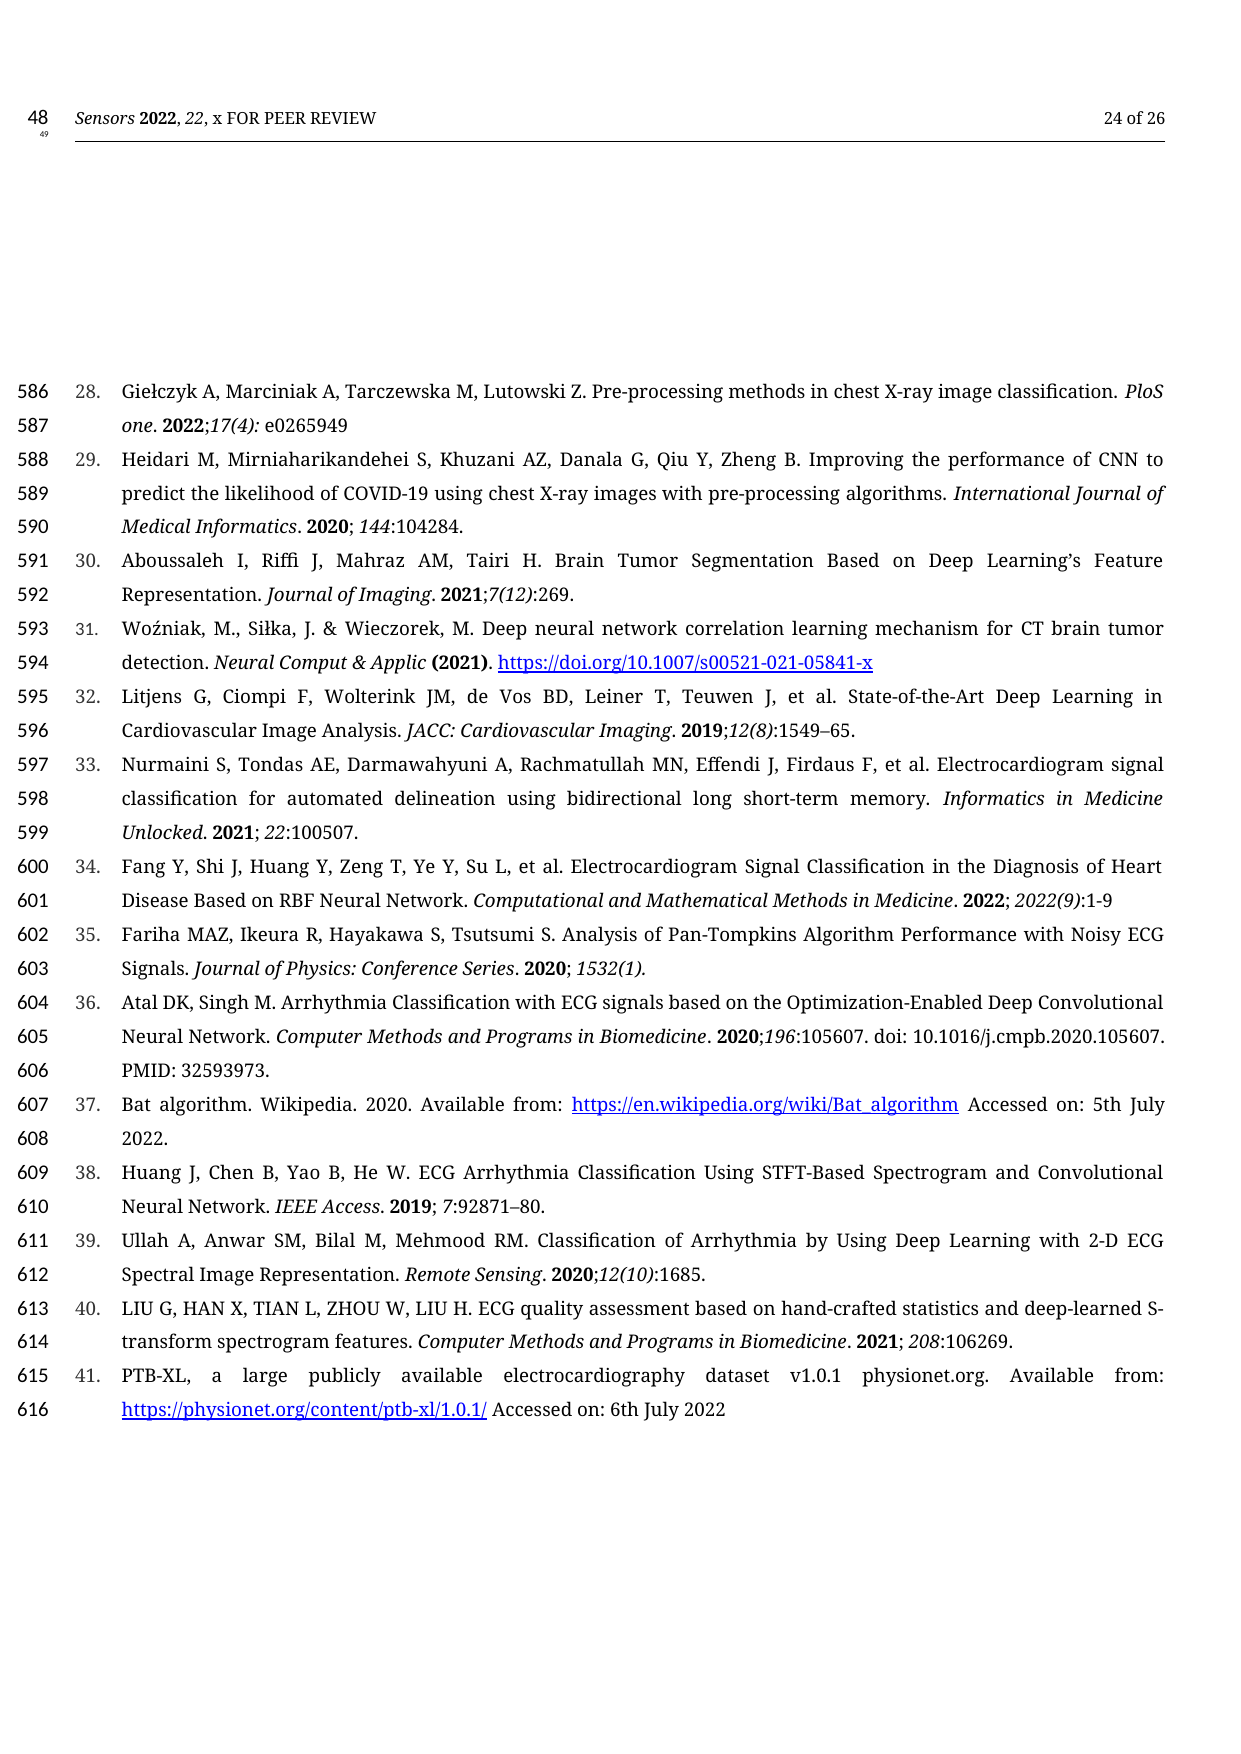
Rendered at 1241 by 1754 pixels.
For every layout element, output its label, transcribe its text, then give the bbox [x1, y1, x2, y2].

list LIU G, HAN X, TIAN L, ZHOU W, LIU H. ECG quality assessment based on hand-crafted statistics and deep-learned S-transform spectrogram features. Computer Methods and Programs in Biomedicine. 2021; 208:106269. [75, 1291, 1165, 1358]
list Nurmaini S, Tondas AE, Darmawahyuni A, Rachmatullah MN, Effendi J, Firdaus F, et al. Electrocardiogram signal classification for automated delineation using bidirectional long short-term memory. Informatics in Medicine Unlocked. 2021; 22:100507. [75, 747, 1165, 849]
list Huang J, Chen B, Yao B, He W. ECG Arrhythmia Classification Using STFT-Based Spectrogram and Convolutional Neural Network. IEEE Access. 2019; 7:92871–80. [75, 1155, 1165, 1223]
list Giełczyk A, Marciniak A, Tarczewska M, Lutowski Z. Pre-processing methods in chest X-ray image classification. PloS one. 2022;17(4): e0265949 [75, 374, 1165, 442]
list Aboussaleh I, Riffi J, Mahraz AM, Tairi H. Brain Tumor Segmentation Based on Deep Learning’s Feature Representation. Journal of Imaging. 2021;7(12):269. [75, 543, 1165, 611]
list Fang Y, Shi J, Huang Y, Zeng T, Ye Y, Su L, et al. Electrocardiogram Signal Classification in the Diagnosis of Heart Disease Based on RBF Neural Network. Computational and Mathematical Methods in Medicine. 2022; 2022(9):1-9 [75, 849, 1165, 917]
list Fariha MAZ, Ikeura R, Hayakawa S, Tsutsumi S. Analysis of Pan-Tompkins Algorithm Performance with Noisy ECG Signals. Journal of Physics: Conference Series. 2020; 1532(1). [75, 917, 1165, 985]
list Litjens G, Ciompi F, Wolterink JM, de Vos BD, Leiner T, Teuwen J, et al. State-of-the-Art Deep Learning in Cardiovascular Image Analysis. JACC: Cardiovascular Imaging. 2019;12(8):1549–65. [75, 679, 1165, 747]
list PTB-XL, a large publicly available electrocardiography dataset v1.0.1 physionet.org. Available from: https://physionet.org/content/ptb-xl/1.0.1/ Accessed on: 6th July 2022 [75, 1358, 1165, 1426]
list Woźniak, M., Siłka, J. & Wieczorek, M. Deep neural network correlation learning mechanism for CT brain tumor detection. Neural Comput & Applic (2021). https://doi.org/10.1007/s00521-021-05841-x [75, 611, 1165, 679]
list Heidari M, Mirniaharikandehei S, Khuzani AZ, Danala G, Qiu Y, Zheng B. Improving the performance of CNN to predict the likelihood of COVID-19 using chest X-ray images with pre-processing algorithms. International Journal of Medical Informatics. 2020; 144:104284. [75, 442, 1165, 543]
list Ullah A, Anwar SM, Bilal M, Mehmood RM. Classification of Arrhythmia by Using Deep Learning with 2-D ECG Spectral Image Representation. Remote Sensing. 2020;12(10):1685. [75, 1223, 1165, 1291]
list Atal DK, Singh M. Arrhythmia Classification with ECG signals based on the Optimization-Enabled Deep Convolutional Neural Network. Computer Methods and Programs in Biomedicine. 2020;196:105607. doi: 10.1016/j.cmpb.2020.105607. PMID: 32593973. [75, 985, 1165, 1087]
list Bat algorithm. Wikipedia. 2020. Available from: https://en.wikipedia.org/wiki/Bat_algorithm Accessed on: 5th July 2022. [75, 1087, 1165, 1155]
